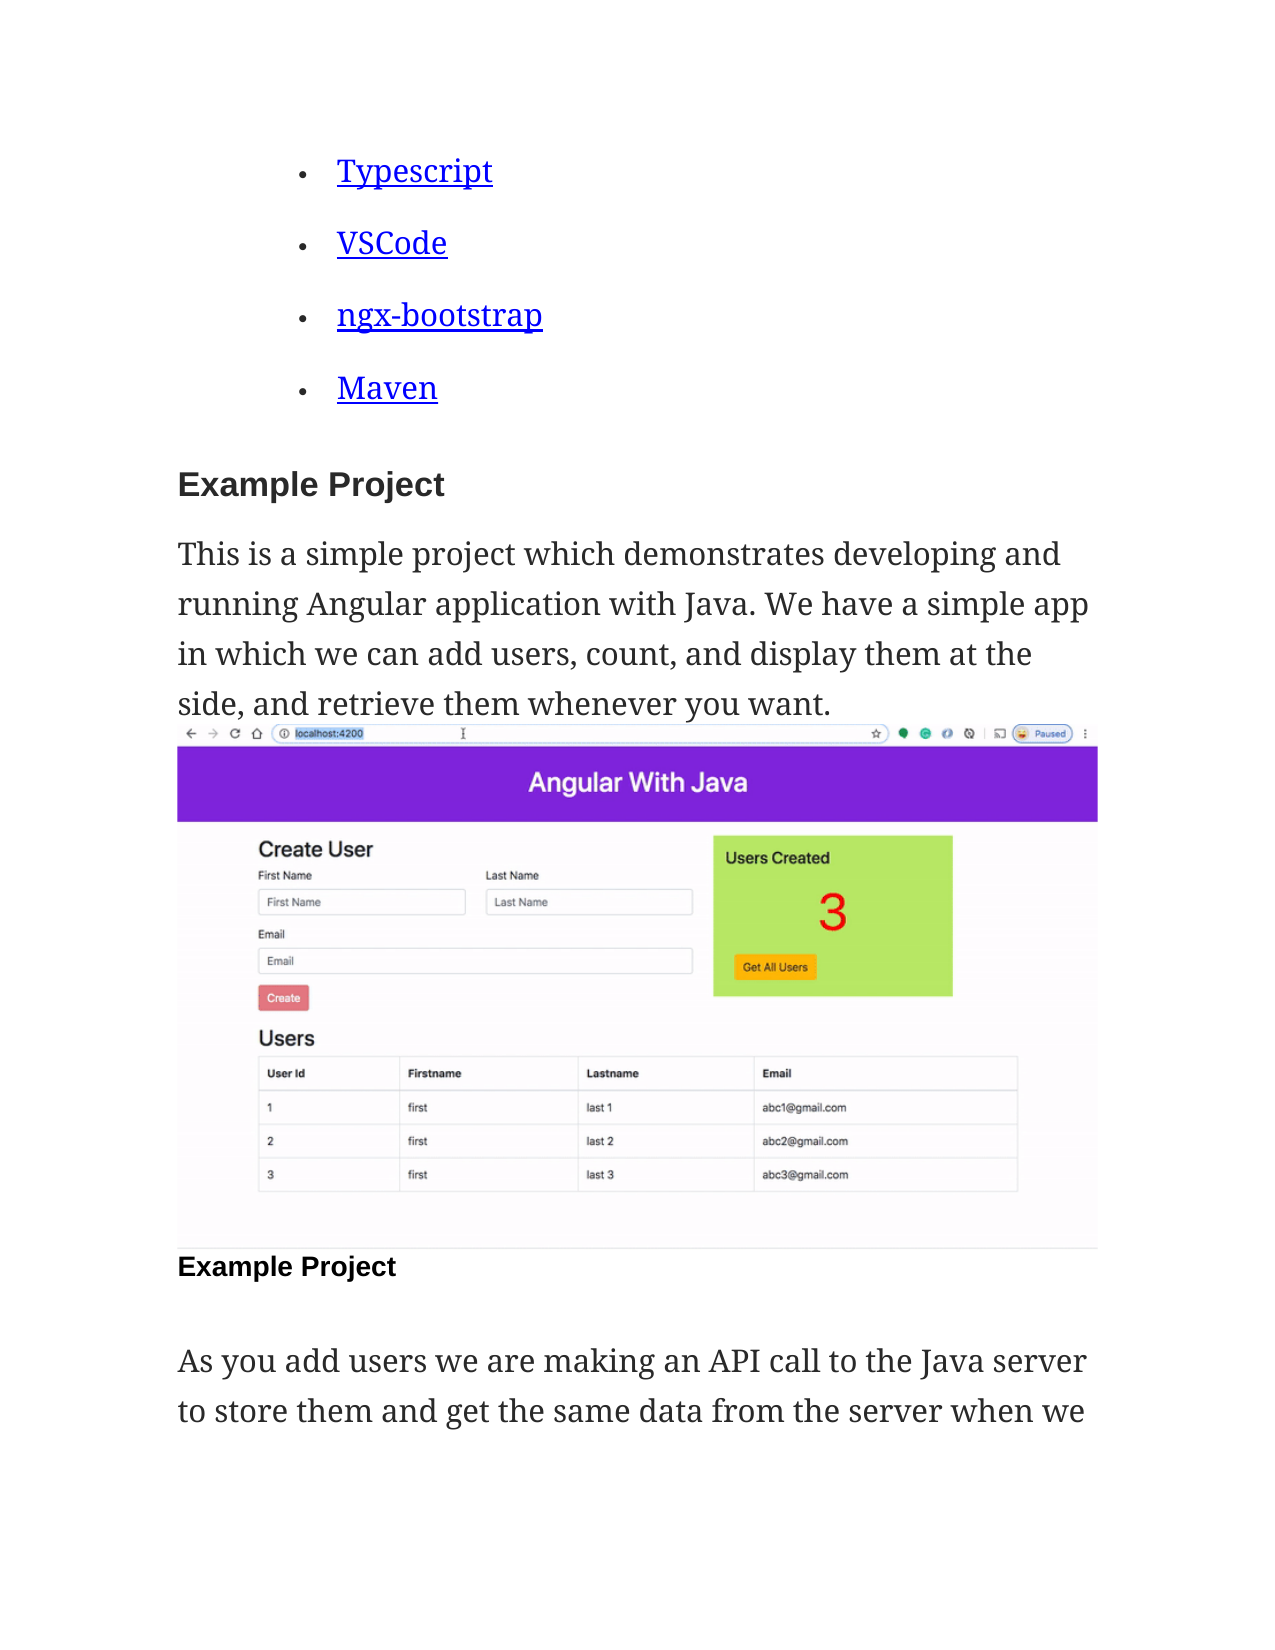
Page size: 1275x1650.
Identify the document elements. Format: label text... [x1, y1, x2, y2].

list Typescript [299, 148, 1098, 191]
list VSCode [299, 220, 1098, 264]
picture [177, 724, 1098, 1250]
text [177, 1332, 1098, 1432]
text This is a simple project which demonstrates developing and running Angular application with Java. We have a simple app in which we can add users, count, and display them at the side, and retrieve them whenever you want. [177, 525, 1098, 724]
text Example Project [177, 459, 1098, 503]
text Example Project [177, 1250, 1098, 1282]
list ngx-bootstrap [299, 292, 1098, 336]
list Maven [299, 364, 1098, 408]
